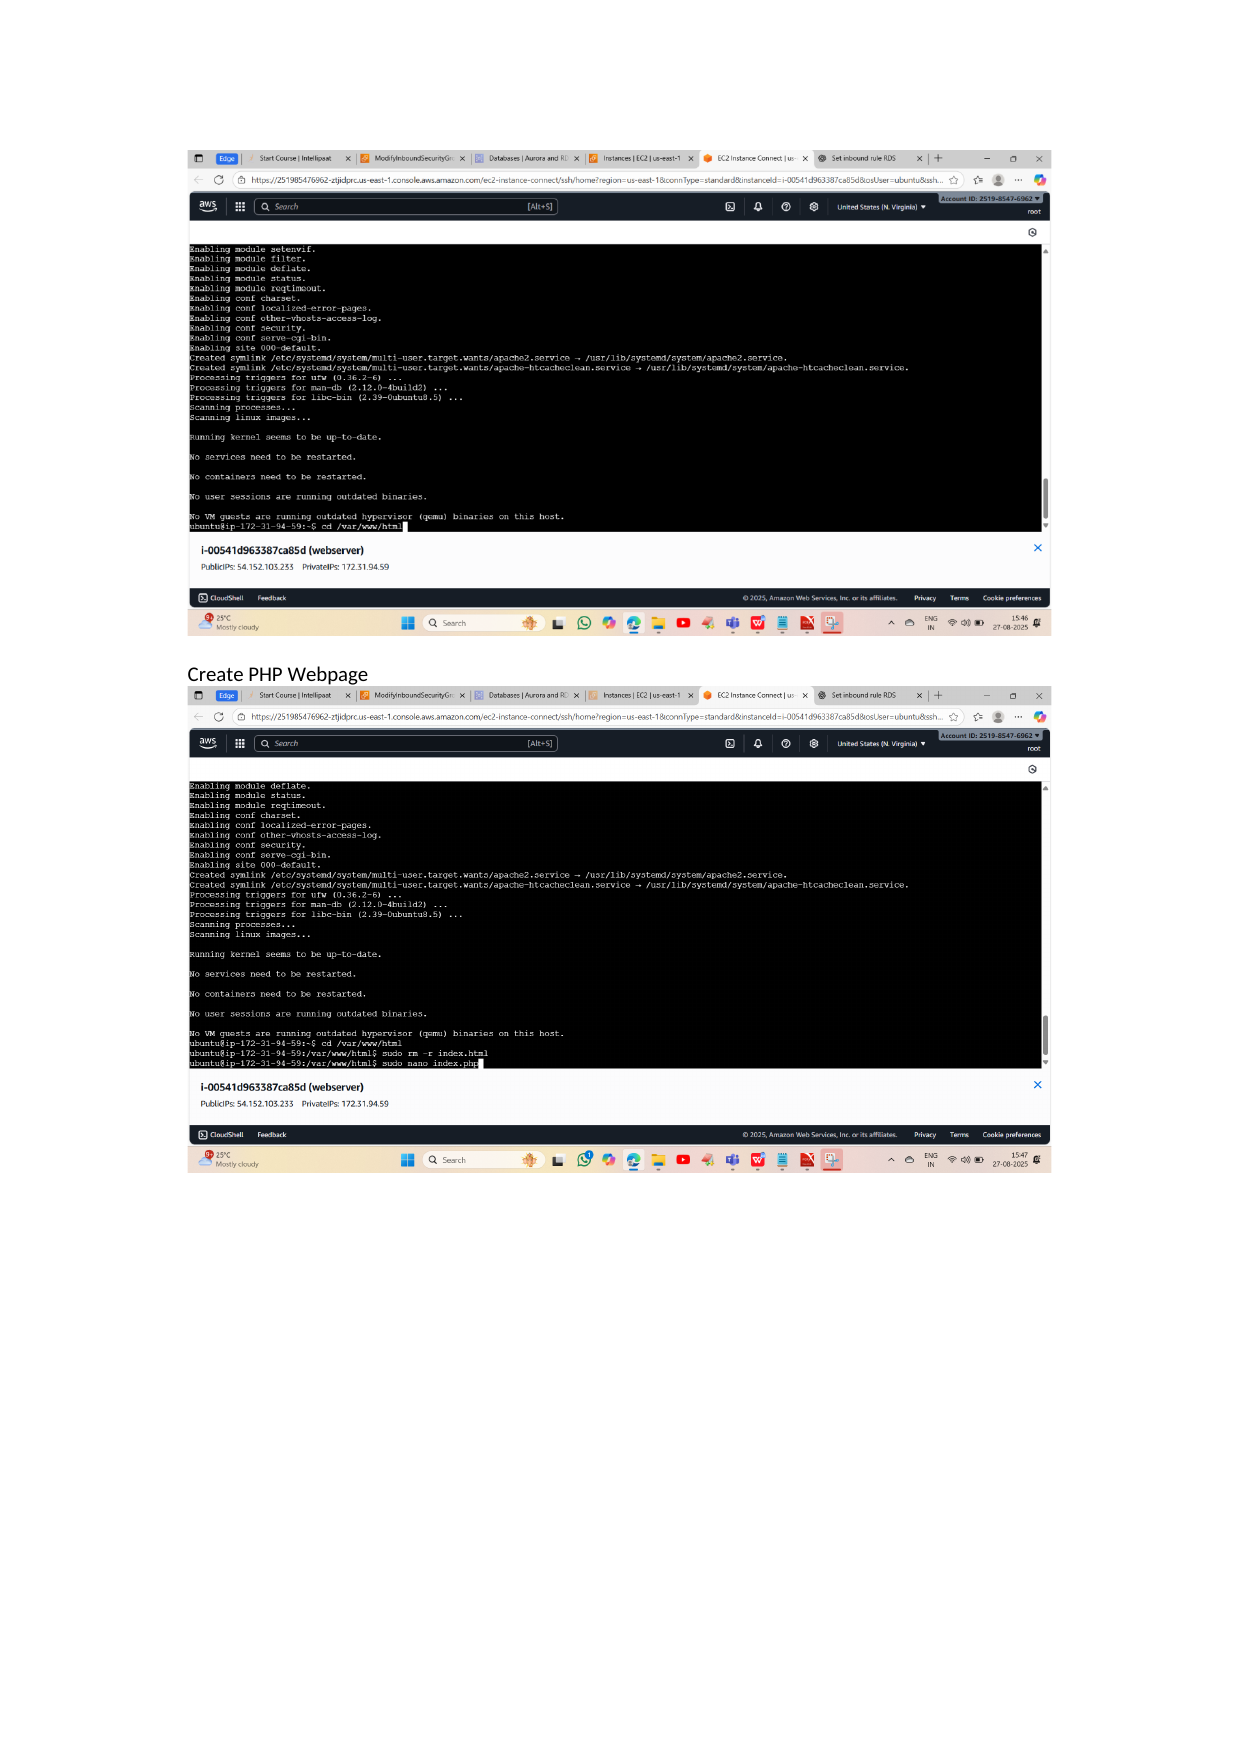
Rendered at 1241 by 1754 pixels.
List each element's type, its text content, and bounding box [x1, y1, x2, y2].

picture [187, 686, 1052, 1173]
picture [187, 150, 1052, 636]
text Create PHP Webpage [187, 661, 1053, 687]
